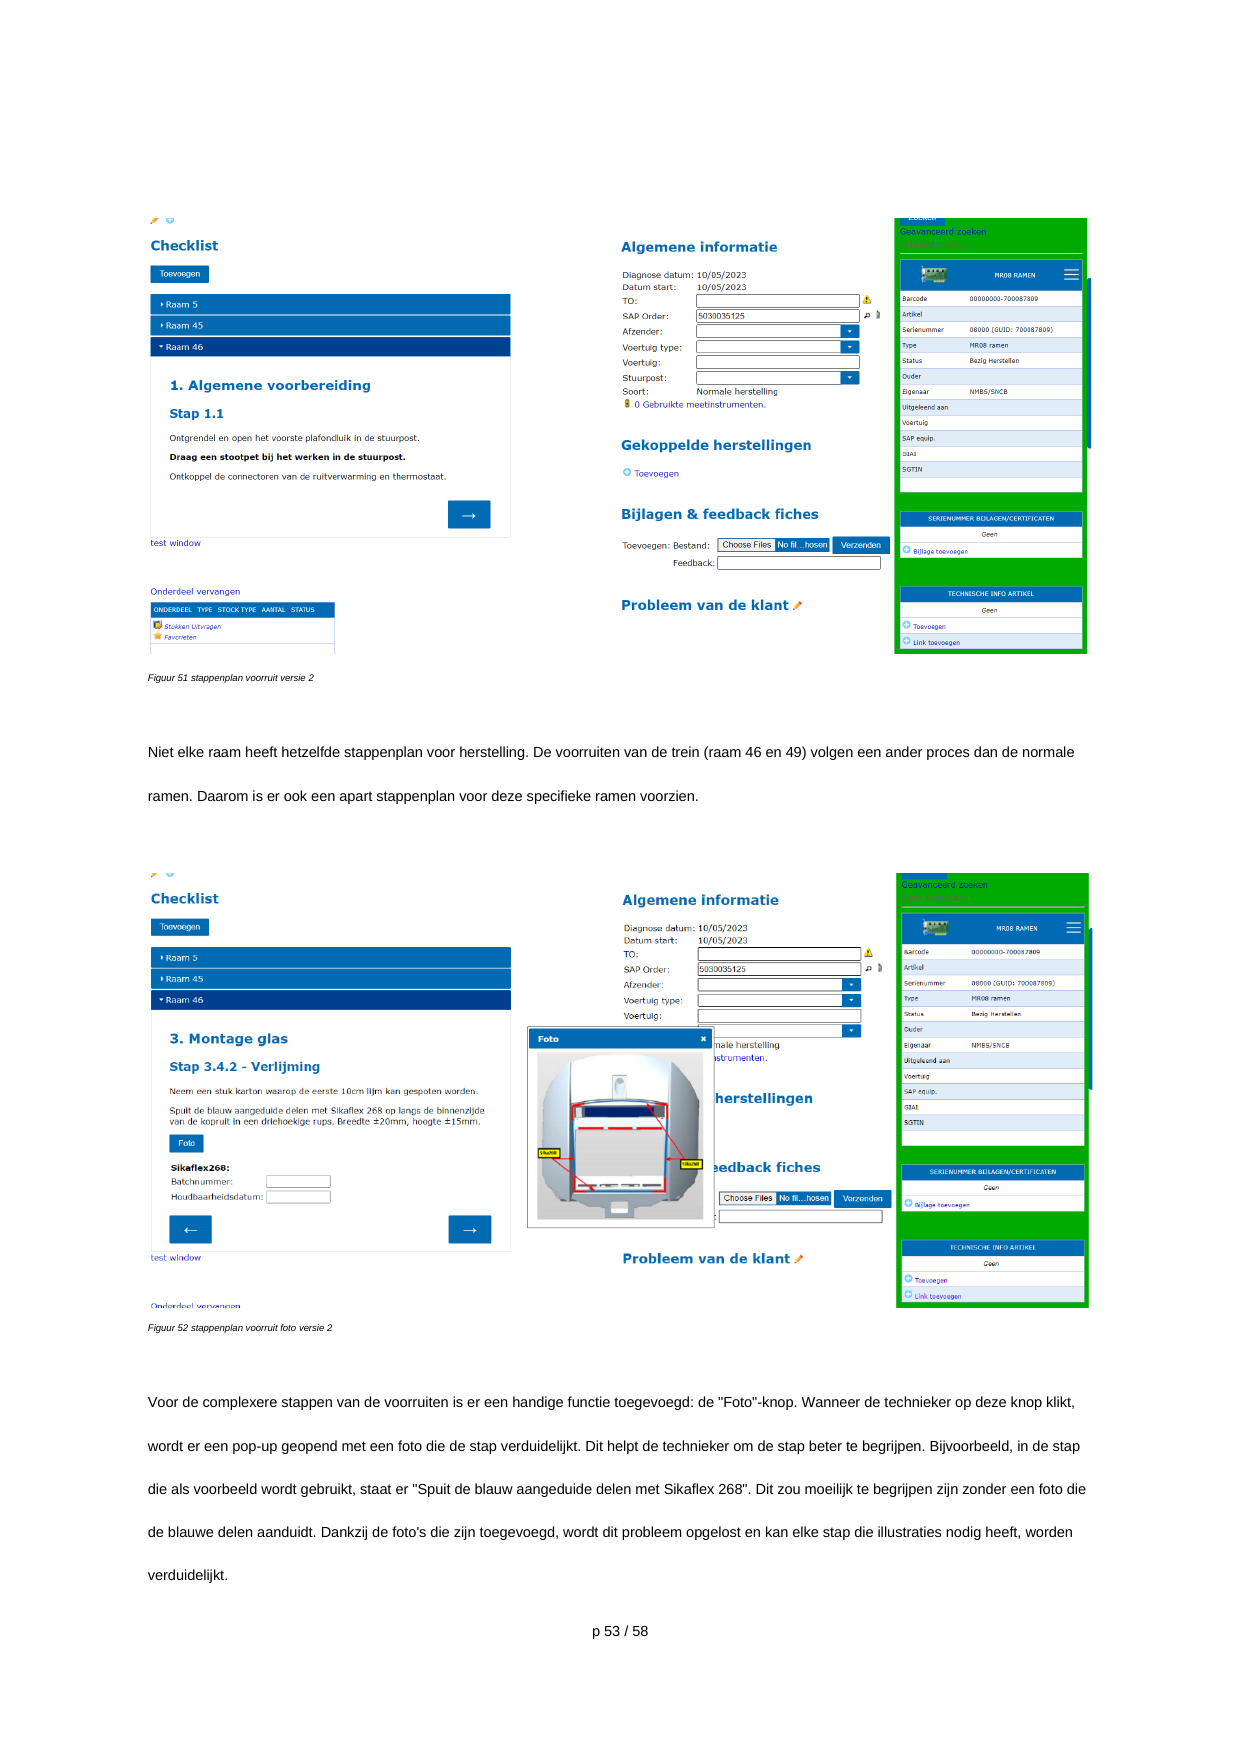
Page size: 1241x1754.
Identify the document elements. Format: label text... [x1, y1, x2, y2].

text Voor de complexere stappen van de voorruiten is er een handige functie toegevoegd: de "Foto"-knop. Wanneer de technieker op deze knop klikt, wordt er een pop-up geopend met een foto die de stap verduidelijkt. Dit helpt de technieker om de stap beter te begrijpen. Bijvoorbeeld, in de stap die als voorbeeld wordt gebruikt, staat er "Spuit de blauw aangeduide delen met Sikaflex 268". Dit zou moeilijk te begrijpen zijn zonder een foto die de blauwe delen aanduidt. Dankzij de foto's die zijn toegevoegd, wordt dit probleem opgelost en kan elke stap die illustraties nodig heeft, worden verduidelijkt. [148, 1394, 1092, 1596]
text Niet elke raam heeft hetzelfde stappenplan voor herstelling. De voorruiten van de trein (raam 46 en 49) volgen een ander proces dan de normale ramen. Daarom is er ook een apart stappenplan voor deze specifieke ramen voorzien. [148, 744, 1092, 816]
picture [147, 218, 1092, 654]
picture [147, 873, 1093, 1308]
text Figuur 52 stappenplan voorruit foto versie 2 [148, 1322, 1092, 1342]
text Figuur 51 stappenplan voorruit versie 2 [148, 672, 1092, 692]
